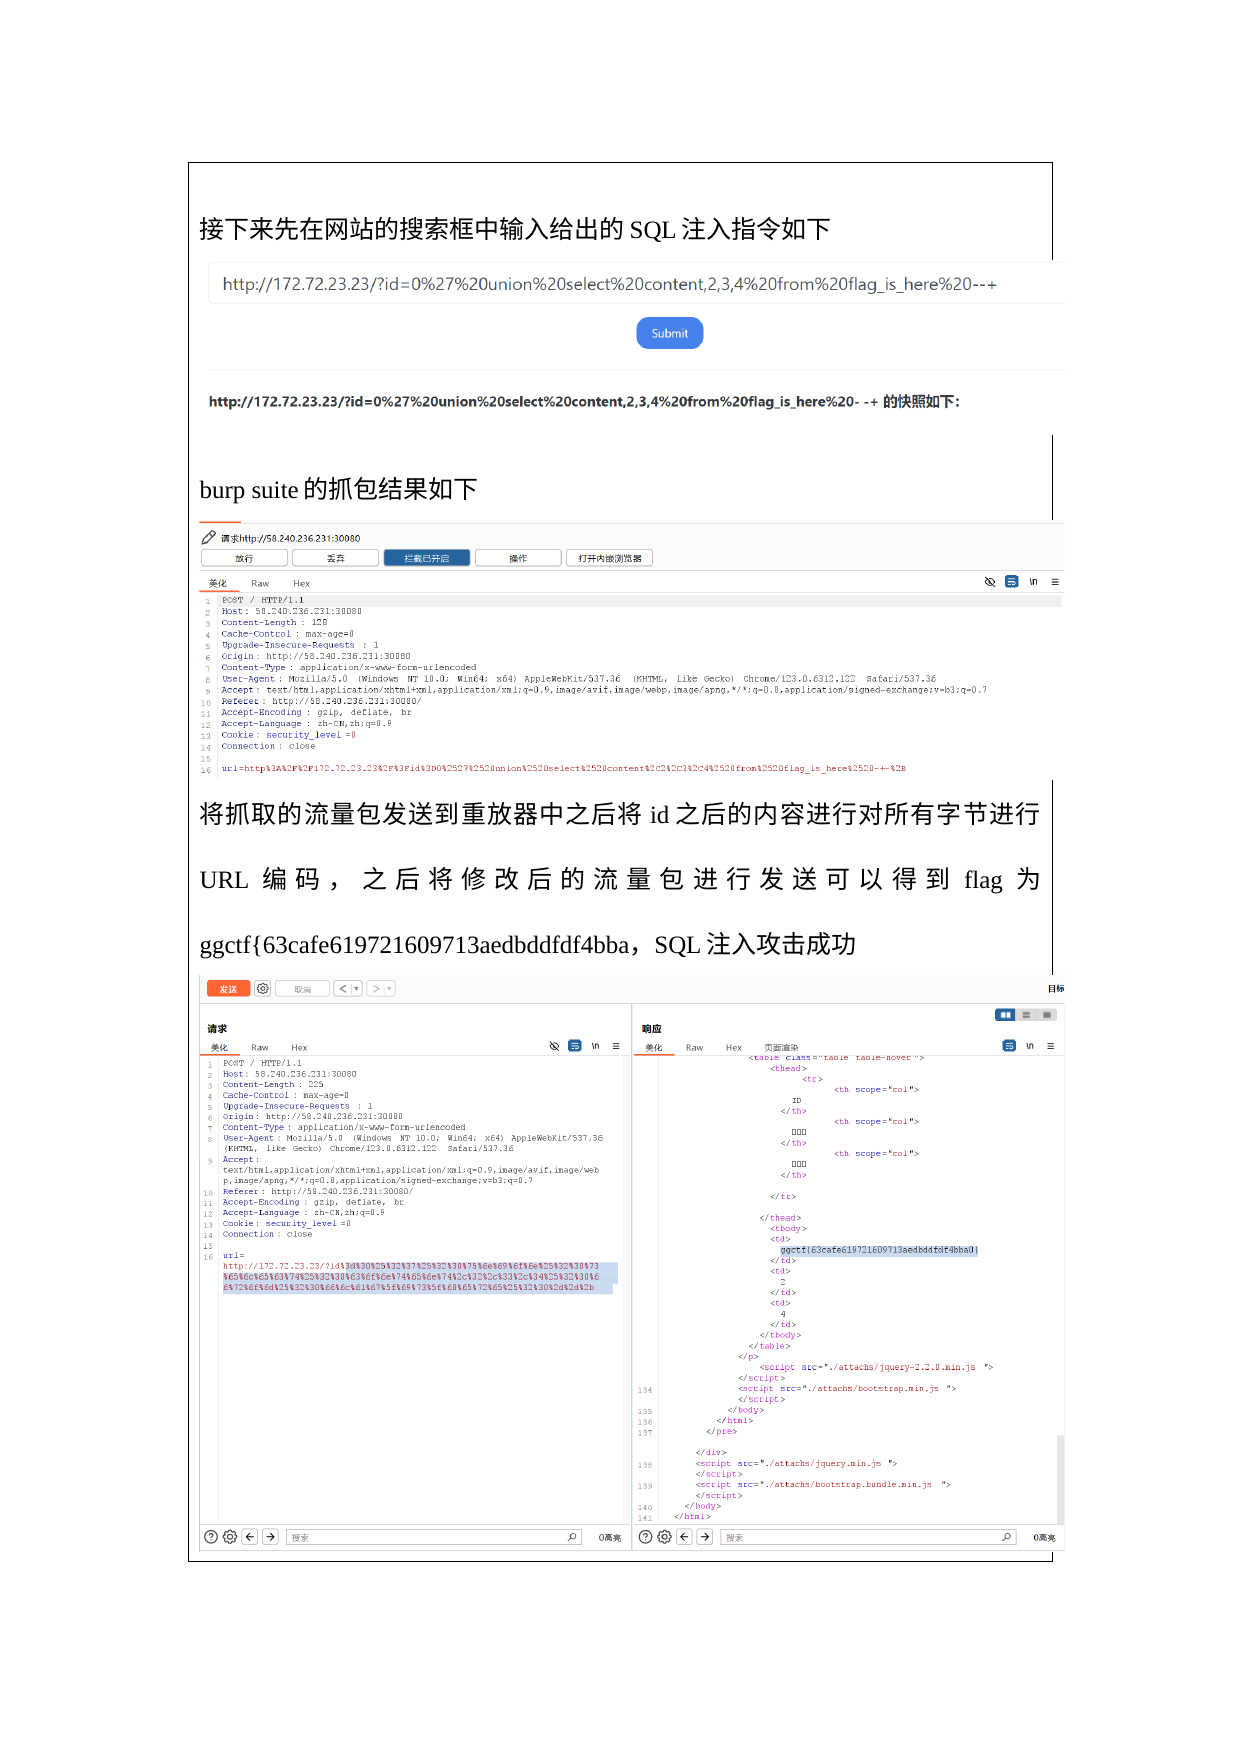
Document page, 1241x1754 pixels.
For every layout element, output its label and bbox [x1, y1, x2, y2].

picture [199, 260, 1065, 435]
picture [199, 520, 1065, 780]
table_cell [189, 163, 1052, 1561]
picture [199, 975, 1065, 1552]
